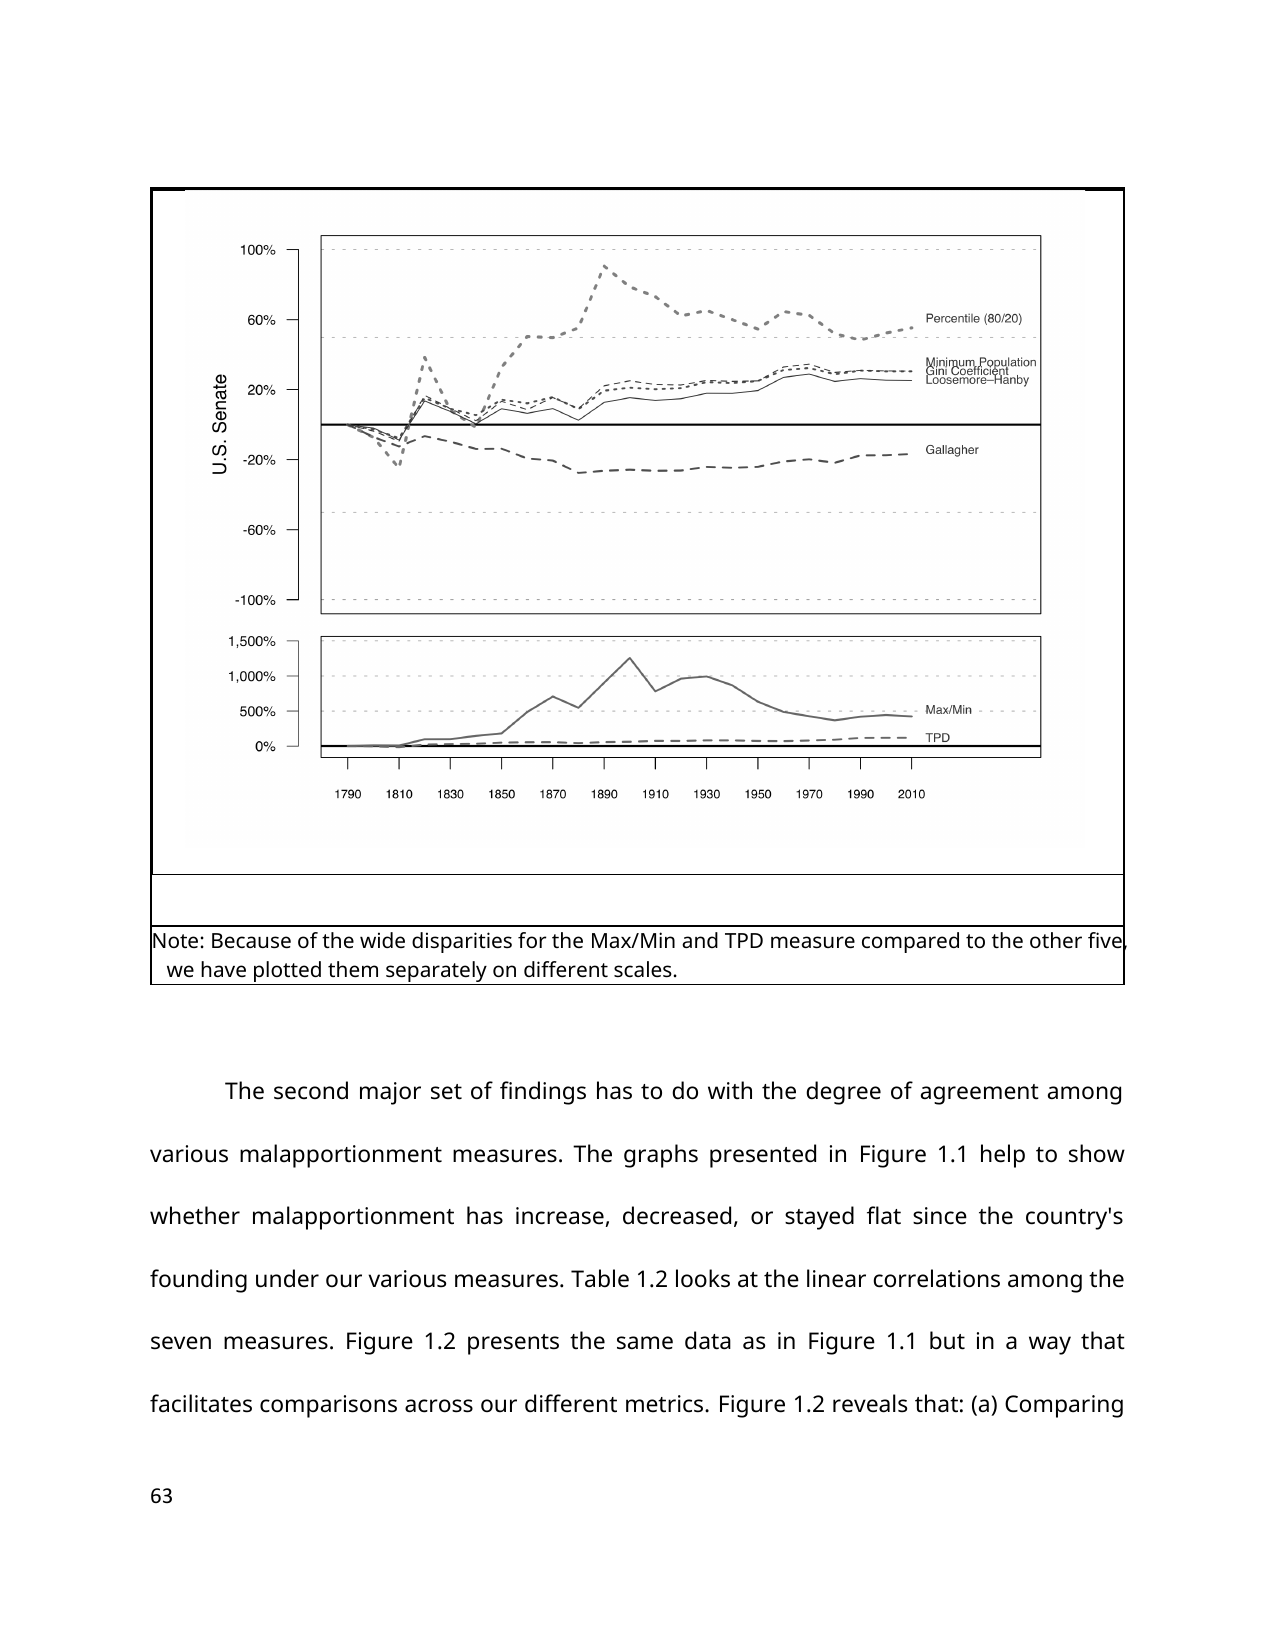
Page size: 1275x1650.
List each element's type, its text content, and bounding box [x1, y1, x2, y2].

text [150, 1075, 1125, 1419]
table_cell Note: Because of the wide disparities for the Max/Min and TPD measure compared to the other five, we have plotted them separately on different scales. [152, 927, 1123, 983]
table_cell [153, 191, 1123, 874]
picture [185, 190, 1086, 848]
table_cell [152, 875, 1123, 925]
